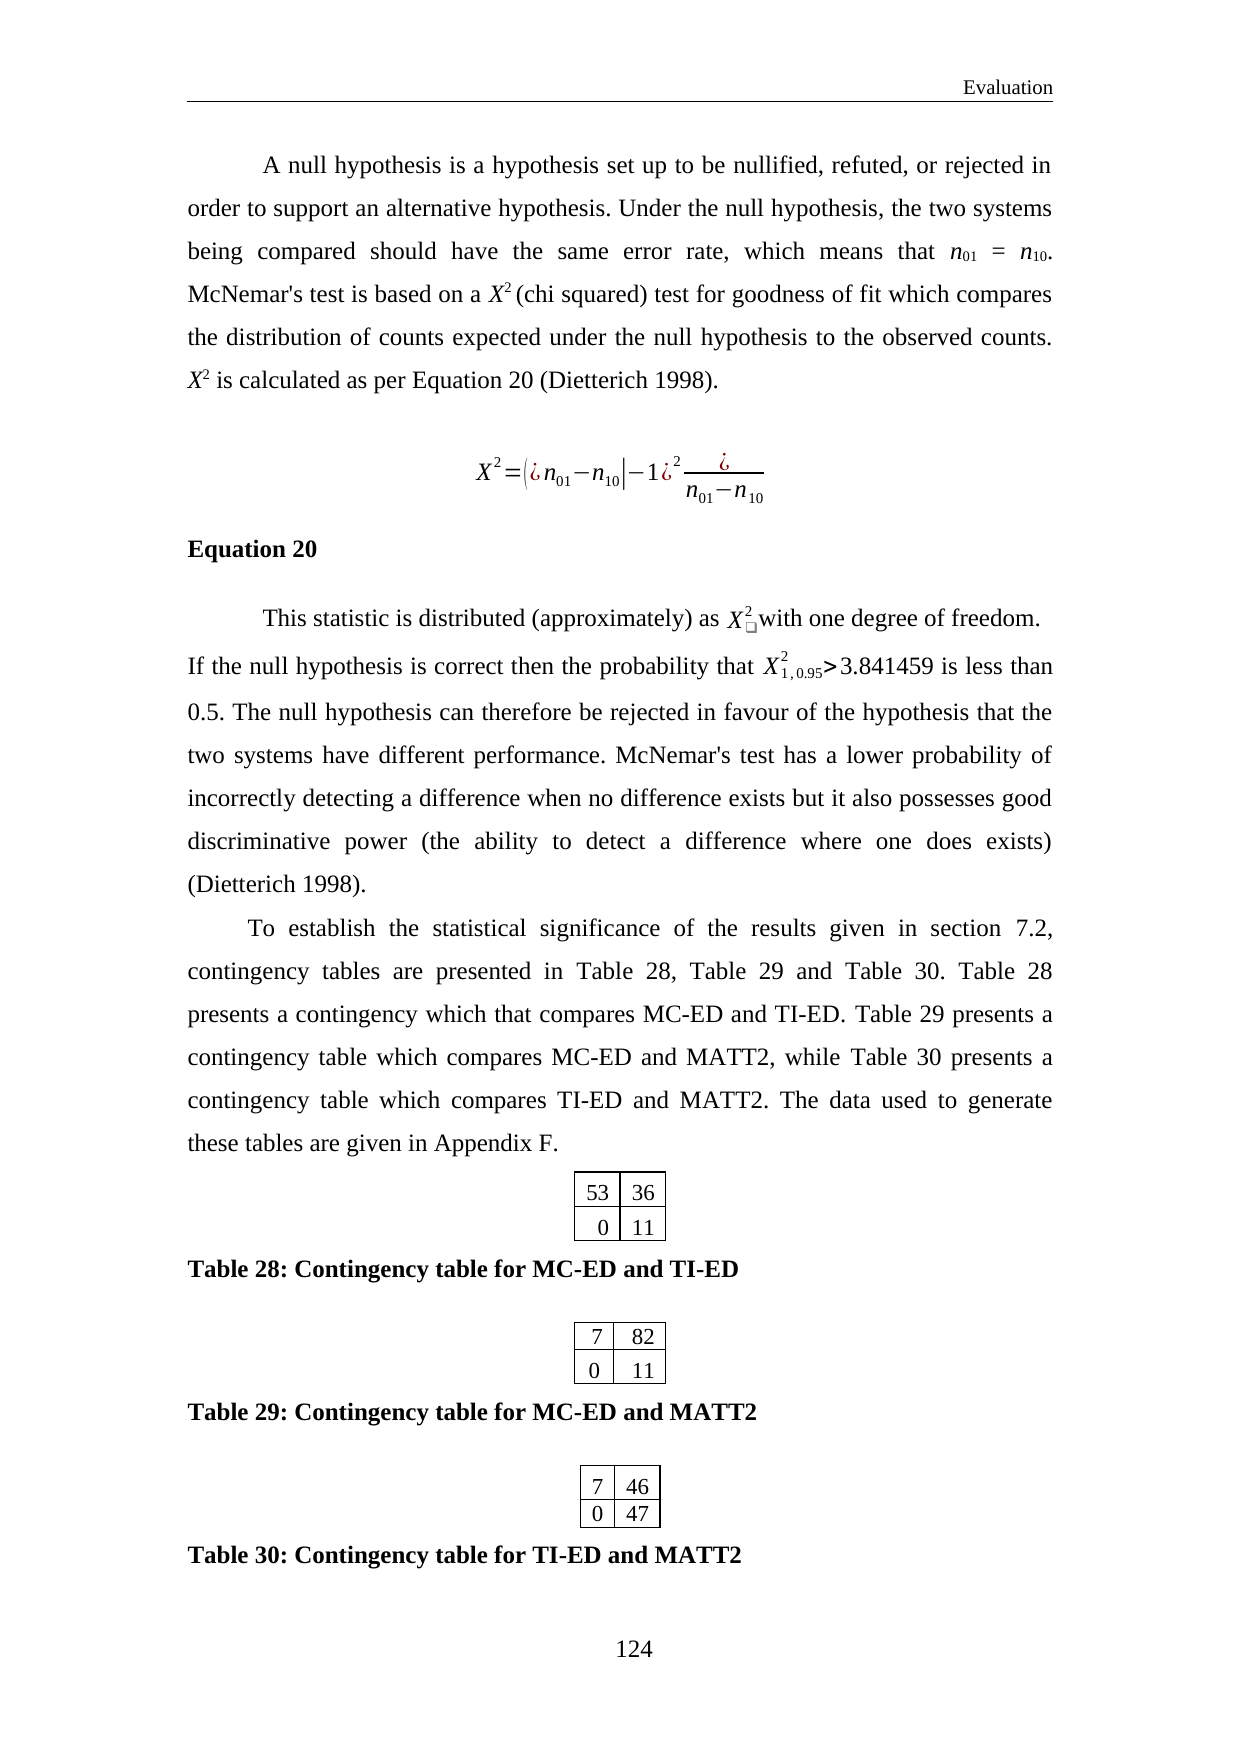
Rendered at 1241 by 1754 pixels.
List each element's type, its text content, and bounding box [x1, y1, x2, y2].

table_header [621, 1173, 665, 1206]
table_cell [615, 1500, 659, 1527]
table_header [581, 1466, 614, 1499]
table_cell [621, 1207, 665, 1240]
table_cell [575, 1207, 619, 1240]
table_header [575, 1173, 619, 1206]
text A null hypothesis is a hypothesis set up to be nullified, refuted, or rejected in order to support an alternative hypothesis. Under the null hypothesis, the two systems being compared should have the same error rate, which means that n01 = n10. McNemar's test is based on a Χ2 (chi squared) test for goodness of fit which compares the distribution of counts expected under the null hypothesis to the observed counts. Χ2 is calculated as per Equation 20 . [187, 150, 1053, 394]
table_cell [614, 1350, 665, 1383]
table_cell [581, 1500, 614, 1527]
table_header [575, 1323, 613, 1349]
text This statistic is distributed (approximately) as with one degree of freedom. [187, 602, 1053, 633]
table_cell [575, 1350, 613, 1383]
text If the null hypothesis is correct then the probability that is less than 0.5. The null hypothesis can therefore be rejected in favour of the hypothesis that the two systems have different performance. McNemar's test has a lower probability of incorrectly detecting a difference when no difference exists but it also possesses good discriminative power (the ability to detect a difference where one does exists) . [187, 648, 1053, 898]
text To establish the statistical significance of the results given in section 7.2, contingency tables are presented in Table 28, Table 29 and Table 30. Table 28 presents a contingency which that compares MC-ED and TI-ED. Table 29 presents a contingency table which compares MC-ED and MATT2, while Table 30 presents a contingency table which compares TI-ED and MATT2. The data used to generate these tables are given in Appendix F. [187, 913, 1053, 1157]
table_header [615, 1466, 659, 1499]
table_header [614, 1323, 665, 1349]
